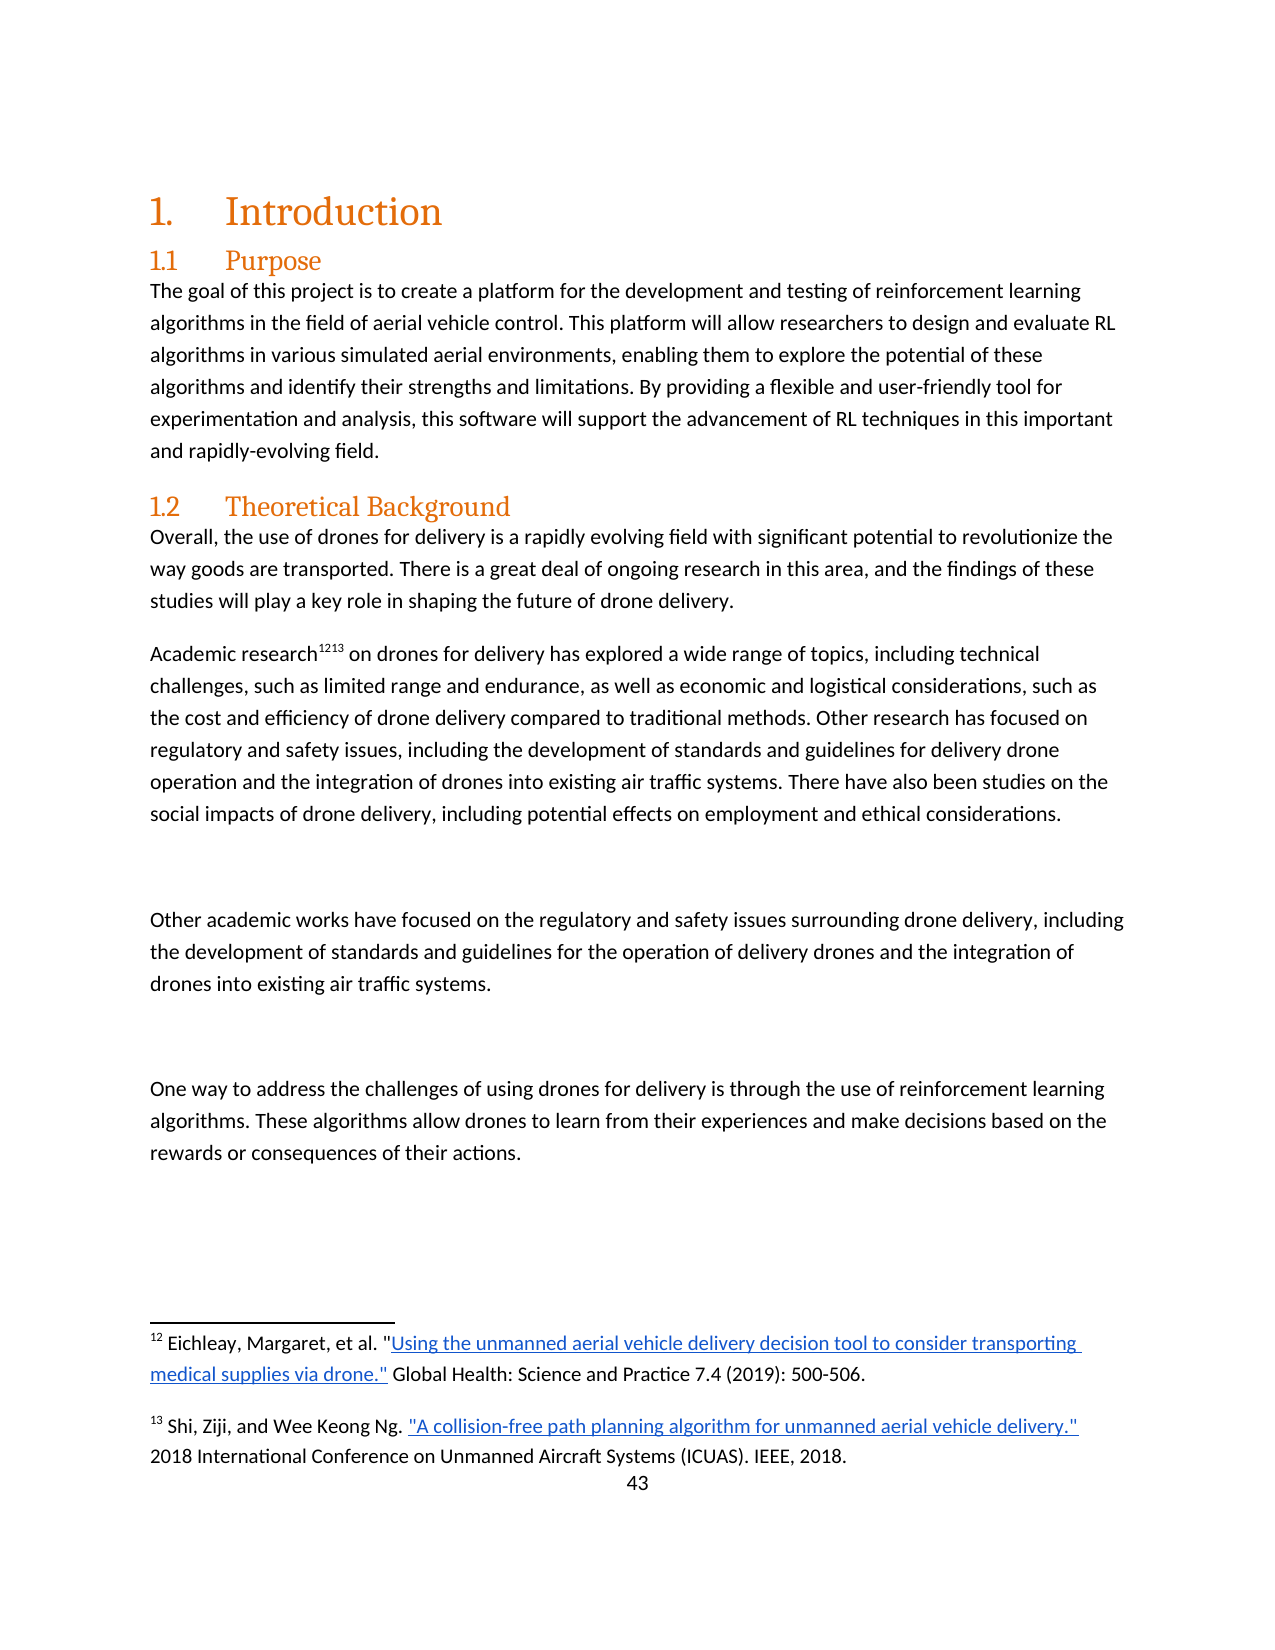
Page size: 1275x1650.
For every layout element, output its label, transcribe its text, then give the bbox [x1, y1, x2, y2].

text Other academic works have focused on the regulatory and safety issues surrounding drone delivery, including the development of standards and guidelines for the operation of delivery drones and the integration of drones into existing air traffic systems. [150, 906, 1125, 996]
text Overall, the use of drones for delivery is a rapidly evolving field with significant potential to revolutionize the way goods are transported. There is a great deal of ongoing research in this area, and the findings of these studies will play a key role in shaping the future of drone delivery. [150, 523, 1125, 614]
subtitle Theoretical Background [150, 490, 1125, 523]
text One way to address the challenges of using drones for delivery is through the use of reinforcement learning algorithms. These algorithms allow drones to learn from their experiences and make decisions based on the rewards or consequences of their actions. [150, 1075, 1125, 1166]
text Academic research on drones for delivery has explored a wide range of topics, including technical challenges, such as limited range and endurance, as well as economic and logistical considerations, such as the cost and efficiency of drone delivery compared to traditional methods. Other research has focused on regulatory and safety issues, including the development of standards and guidelines for delivery drone operation and the integration of drones into existing air traffic systems. There have also been studies on the social impacts of drone delivery, including potential effects on employment and ethical considerations. [150, 640, 1125, 827]
subtitle Introduction [150, 187, 1125, 235]
text The goal of this project is to create a platform for the development and testing of reinforcement learning algorithms in the field of aerial vehicle control. This platform will allow researchers to design and evaluate RL algorithms in various simulated aerial environments, enabling them to explore the potential of these algorithms and identify their strengths and limitations. By providing a flexible and user-friendly tool for experimentation and analysis, this software will support the advancement of RL techniques in this important and rapidly-evolving field. [150, 277, 1125, 464]
subtitle Purpose [150, 244, 1125, 277]
